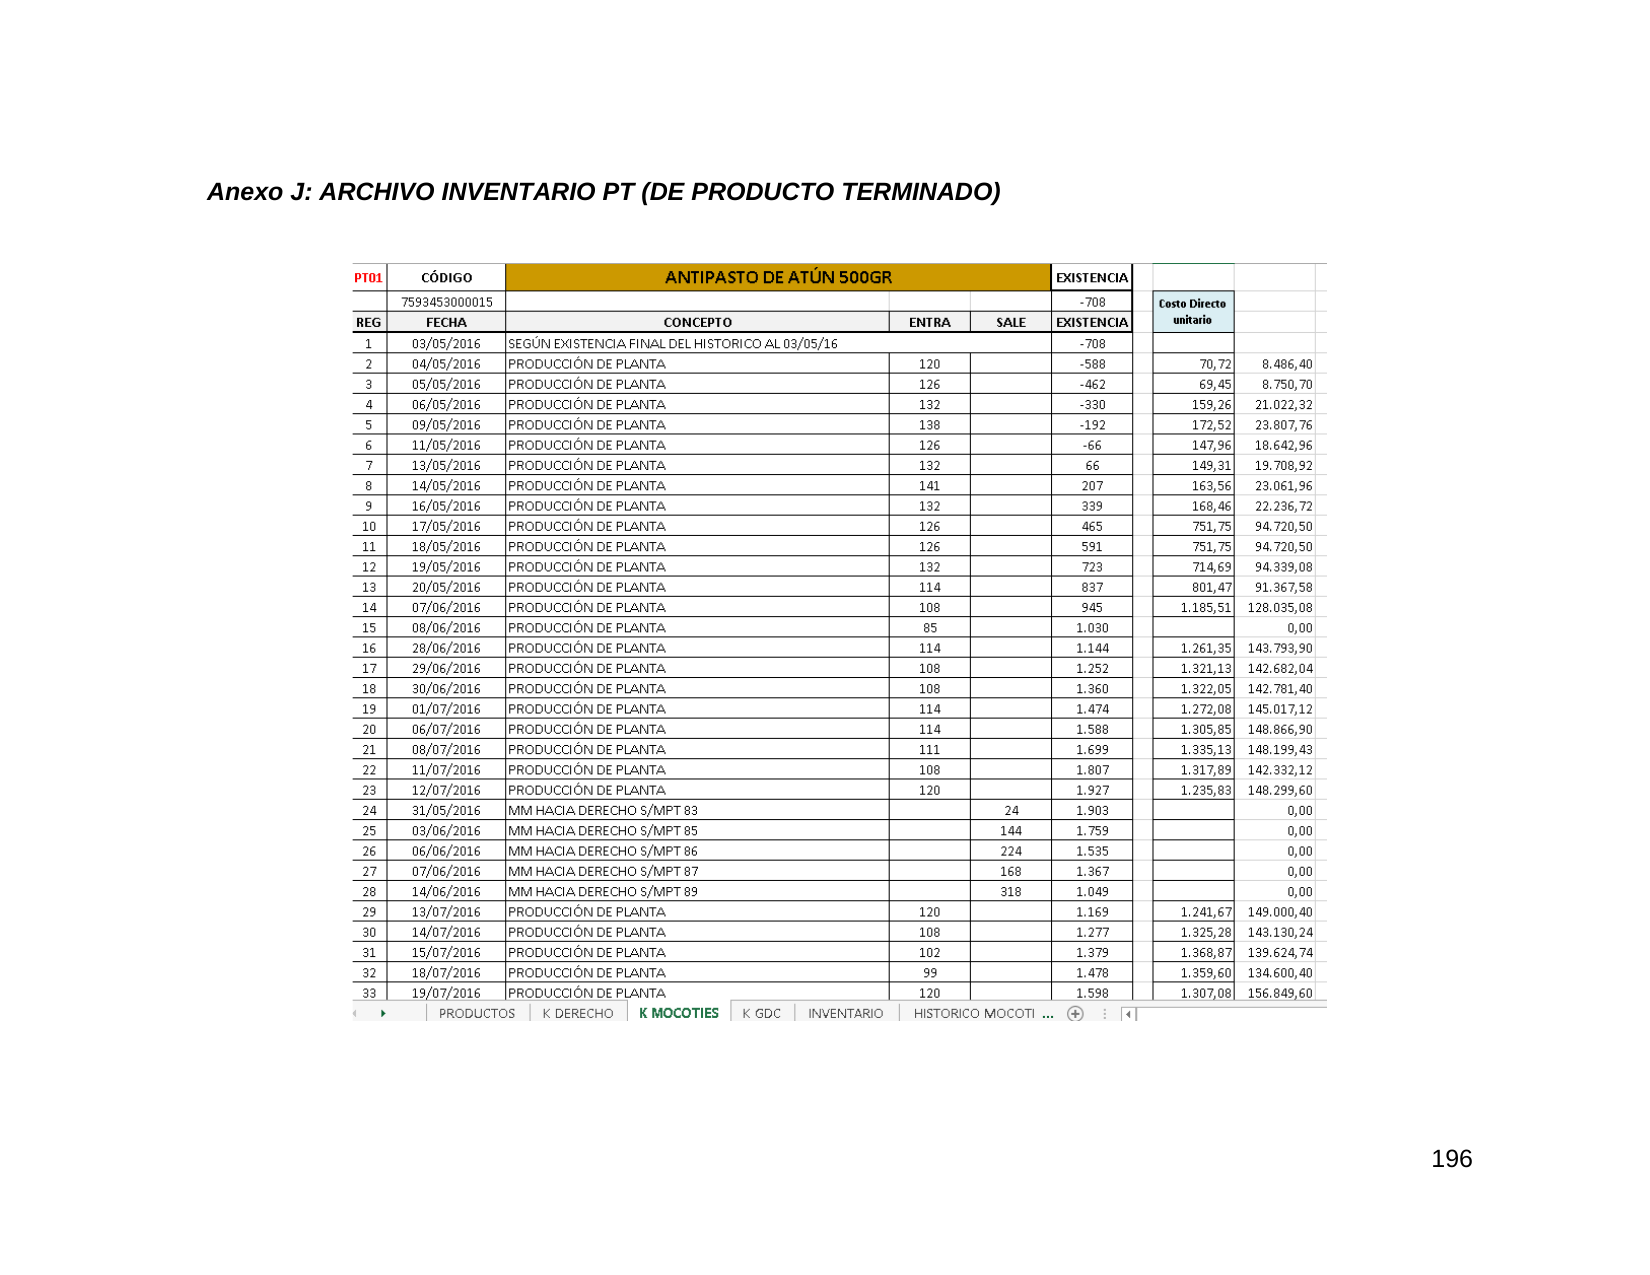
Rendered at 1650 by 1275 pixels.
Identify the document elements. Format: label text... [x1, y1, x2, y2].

text Anexo J: ARCHIVO INVENTARIO PT (DE PRODUCTO TERMINADO) [177, 177, 1473, 206]
picture [352, 263, 1327, 1021]
